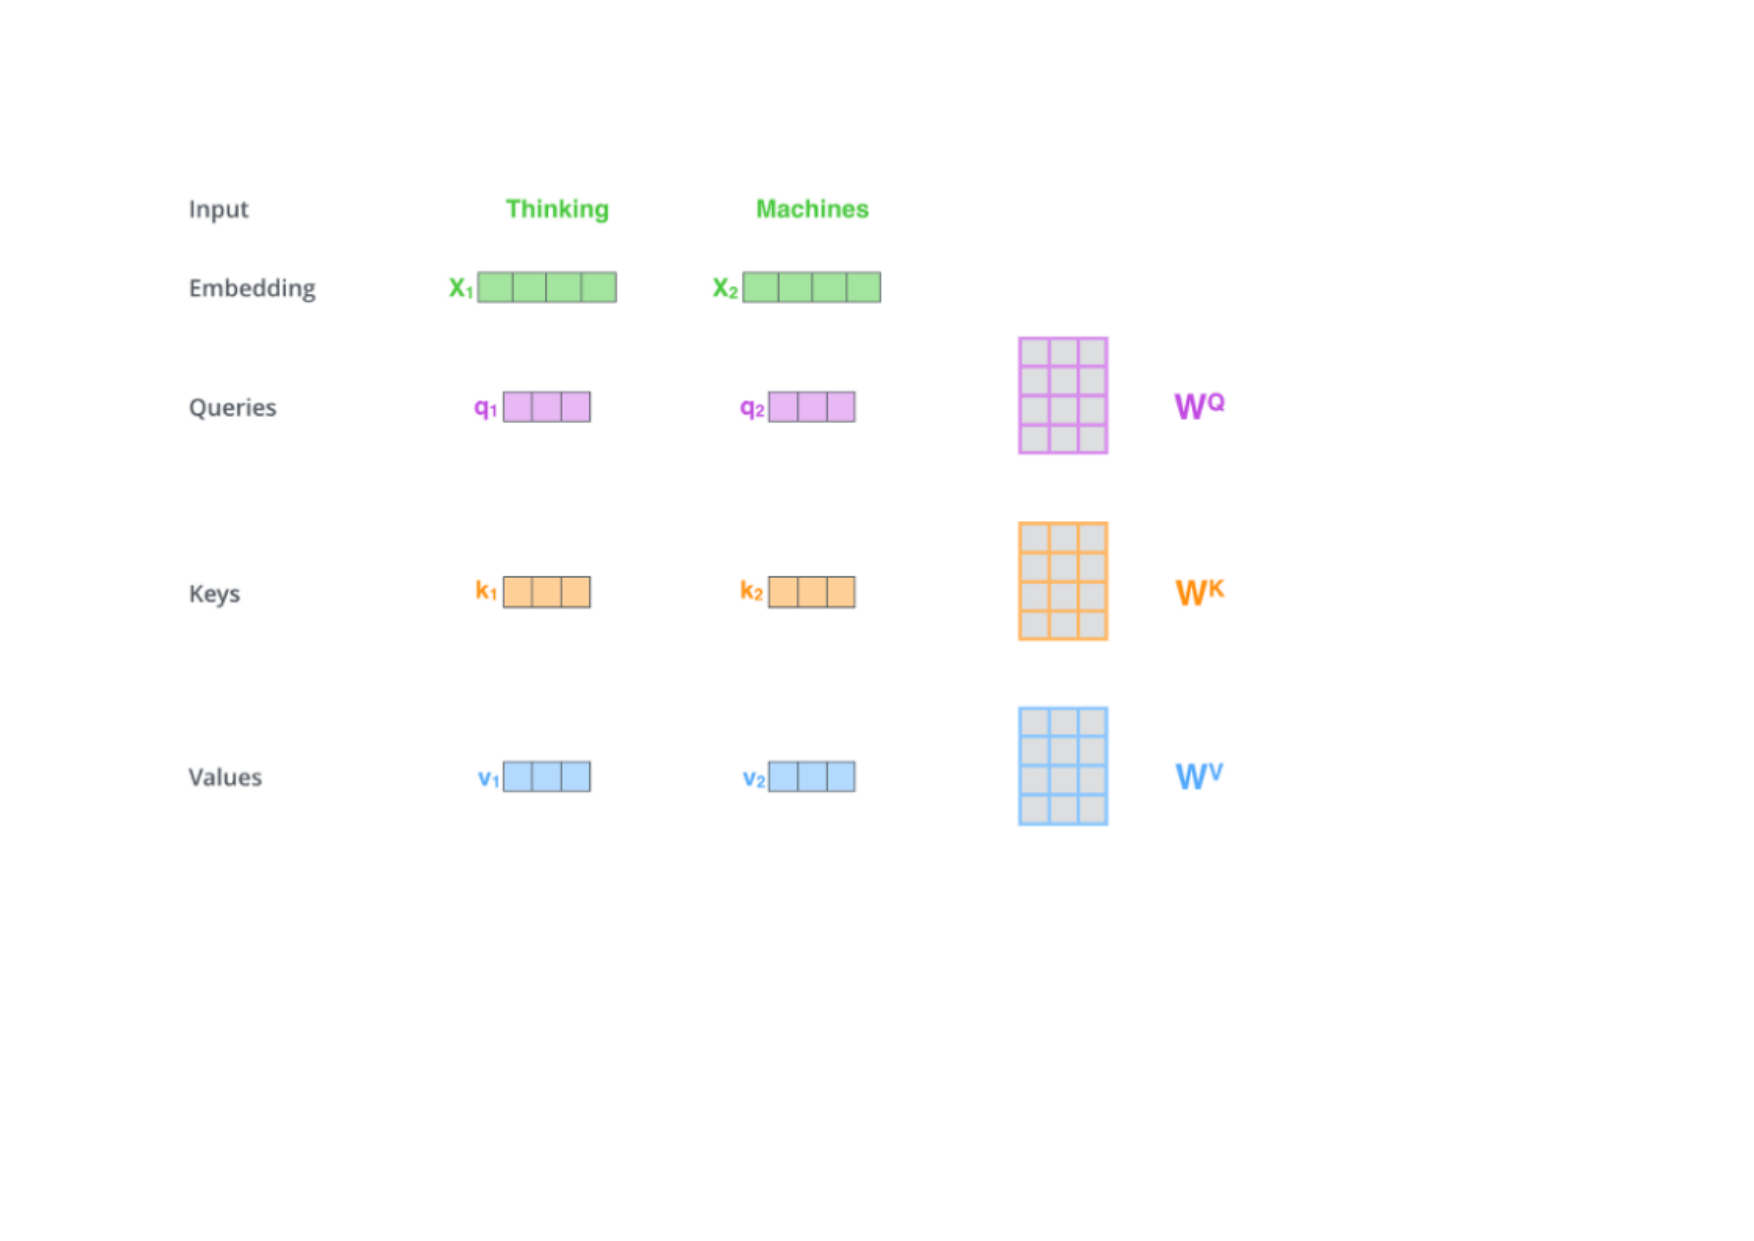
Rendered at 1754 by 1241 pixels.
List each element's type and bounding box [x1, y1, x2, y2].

picture [150, 150, 1302, 866]
